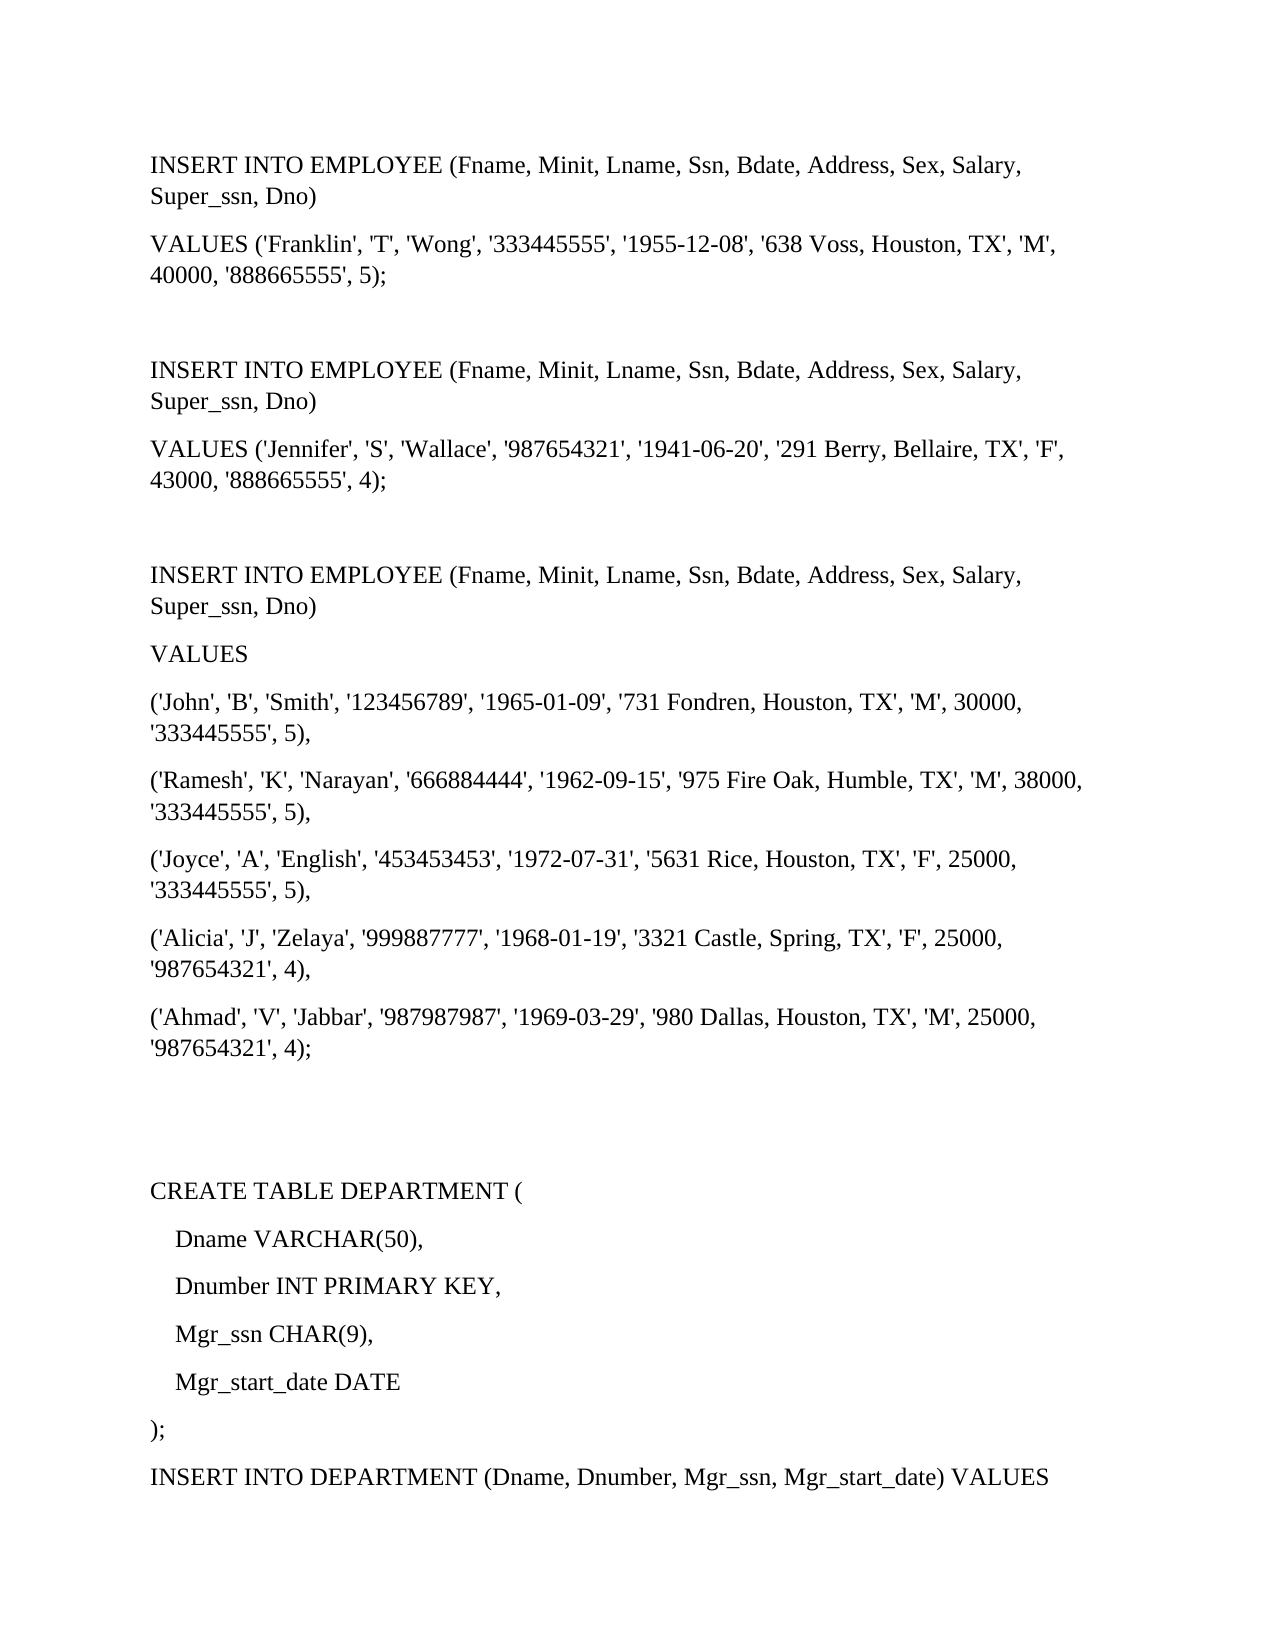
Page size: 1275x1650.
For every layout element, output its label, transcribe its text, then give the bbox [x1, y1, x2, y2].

text Dnumber INT PRIMARY KEY, [150, 1271, 1125, 1300]
text CREATE TABLE DEPARTMENT ( [150, 1176, 1125, 1205]
text VALUES [150, 639, 1125, 668]
text ('John', 'B', 'Smith', '123456789', '1965-01-09', '731 Fondren, Houston, TX', 'M', 30000, '333445555', 5), [150, 687, 1125, 747]
text ); [150, 1414, 1125, 1443]
text ('Ahmad', 'V', 'Jabbar', '987987987', '1969-03-29', '980 Dallas, Houston, TX', 'M', 25000, '987654321', 4); [150, 1002, 1125, 1062]
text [150, 150, 1125, 210]
text VALUES ('Jennifer', 'S', 'Wallace', '987654321', '1941-06-20', '291 Berry, Bellaire, TX', 'F', 43000, '888665555', 4); [150, 434, 1125, 494]
text INSERT INTO EMPLOYEE (Fname, Minit, Lname, Ssn, Bdate, Address, Sex, Salary, Super_ssn, Dno) [150, 560, 1125, 620]
text INSERT INTO DEPARTMENT (Dname, Dnumber, Mgr_ssn, Mgr_start_date) VALUES [150, 1462, 1125, 1491]
text Dname VARCHAR(50), [150, 1224, 1125, 1252]
text ('Ramesh', 'K', 'Narayan', '666884444', '1962-09-15', '975 Fire Oak, Humble, TX', 'M', 38000, '333445555', 5), [150, 766, 1125, 825]
text VALUES ('Franklin', 'T', 'Wong', '333445555', '1955-12-08', '638 Voss, Houston, TX', 'M', 40000, '888665555', 5); [150, 229, 1125, 288]
text Mgr_start_date DATE [150, 1367, 1125, 1396]
text Mgr_ssn CHAR(9), [150, 1319, 1125, 1348]
text ('Alicia', 'J', 'Zelaya', '999887777', '1968-01-19', '3321 Castle, Spring, TX', 'F', 25000, '987654321', 4), [150, 923, 1125, 983]
text INSERT INTO EMPLOYEE (Fname, Minit, Lname, Ssn, Bdate, Address, Sex, Salary, Super_ssn, Dno) [150, 355, 1125, 415]
text ('Joyce', 'A', 'English', '453453453', '1972-07-31', '5631 Rice, Houston, TX', 'F', 25000, '333445555', 5), [150, 844, 1125, 904]
